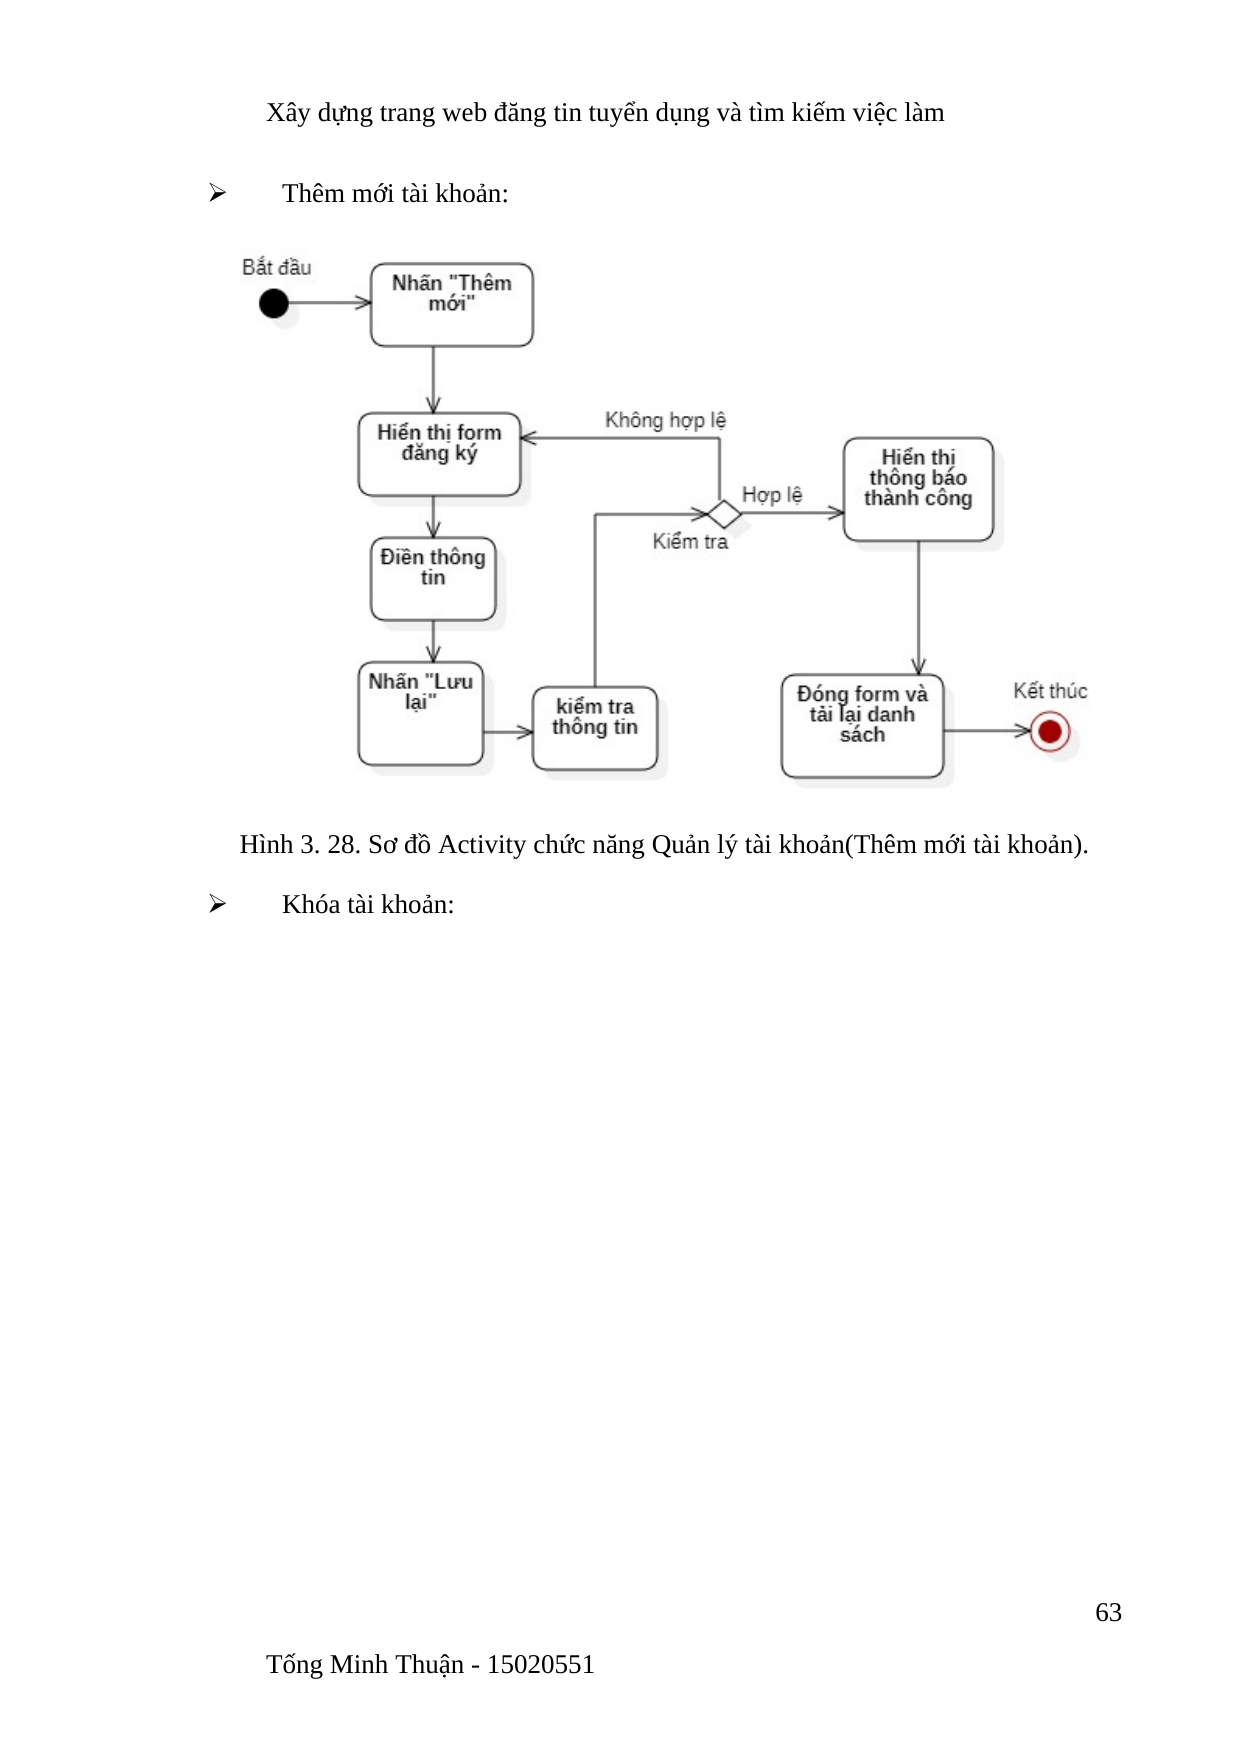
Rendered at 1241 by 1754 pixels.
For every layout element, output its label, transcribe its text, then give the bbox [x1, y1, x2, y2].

text Hình 3. 28. Sơ đồ Activity chức năng Quản lý tài khoản(Thêm mới tài khoản). [207, 828, 1122, 859]
list Khóa tài khoản: [207, 888, 1122, 920]
picture [219, 236, 1110, 799]
list Thêm mới tài khoản: [207, 177, 1122, 208]
